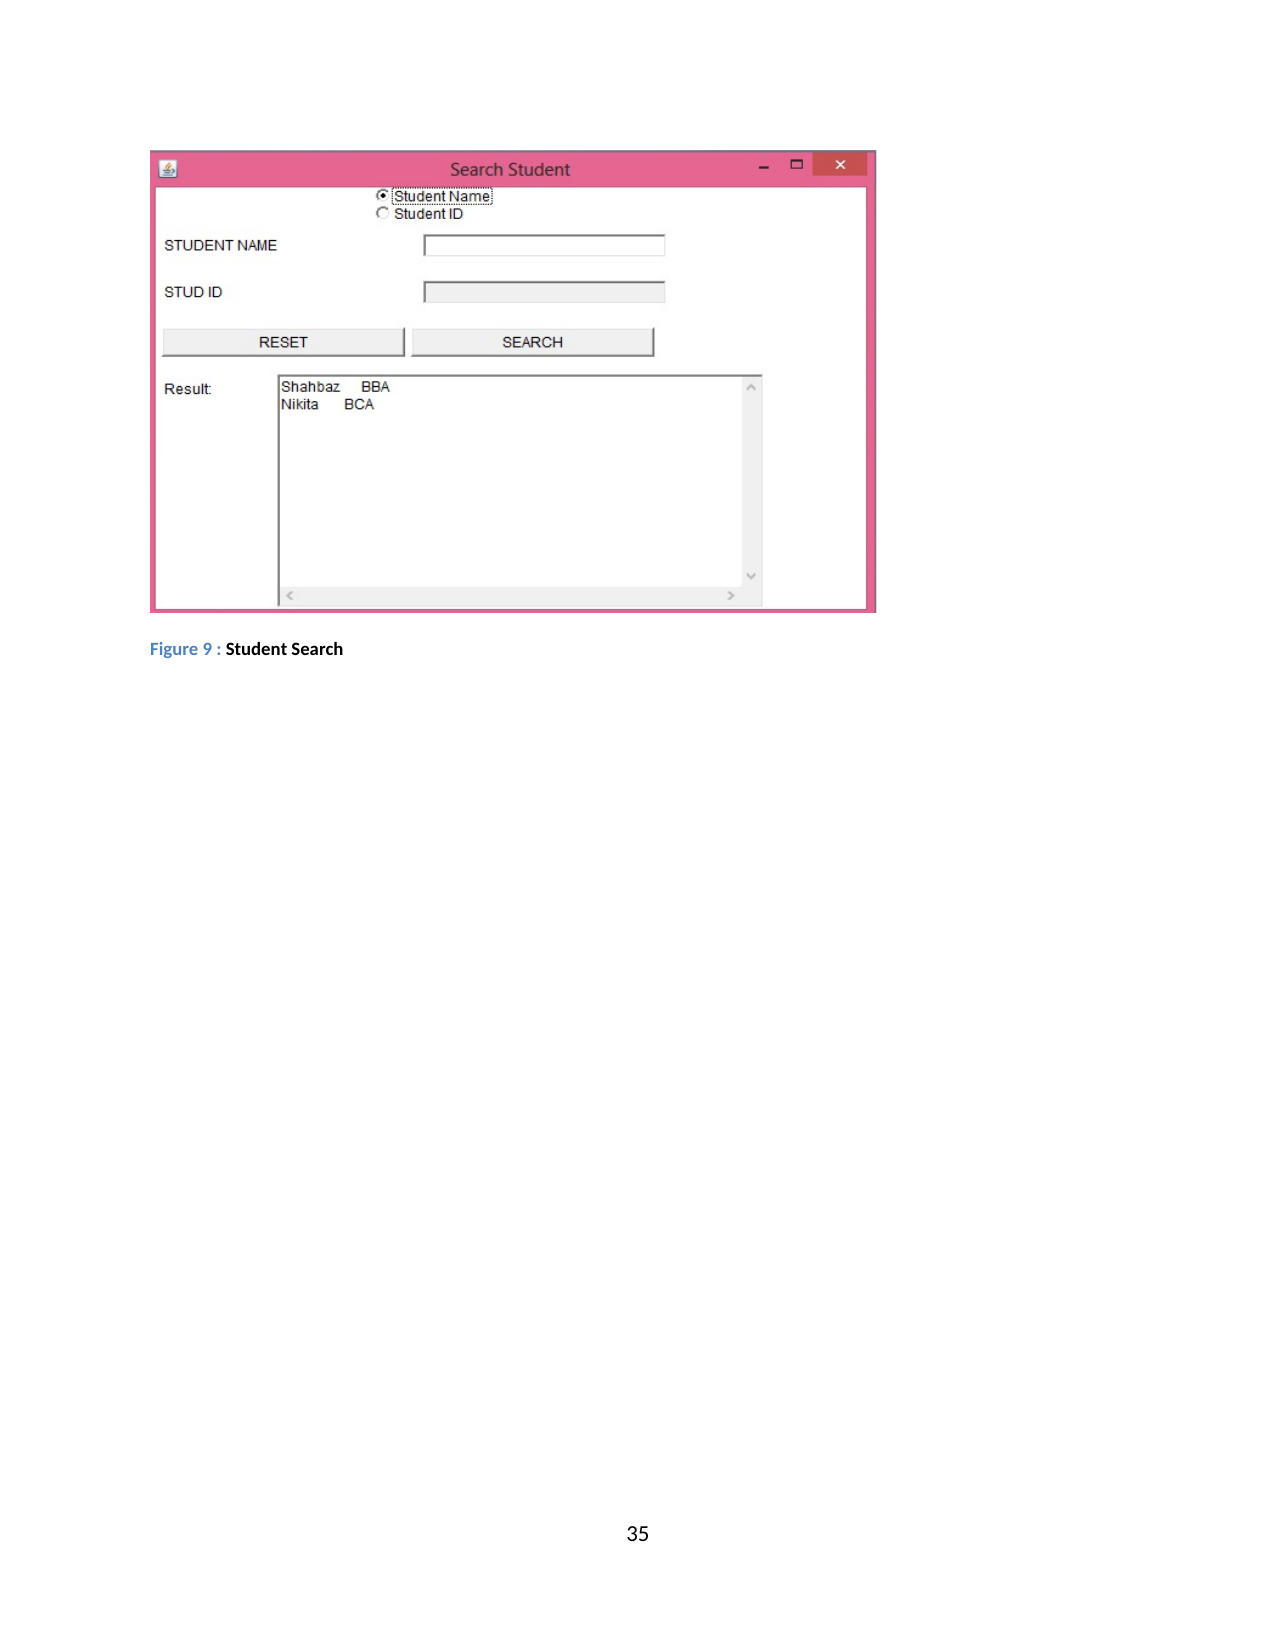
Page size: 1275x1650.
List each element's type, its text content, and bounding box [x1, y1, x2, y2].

picture [150, 150, 877, 613]
text Figure 9 : Student Search [150, 637, 1125, 660]
